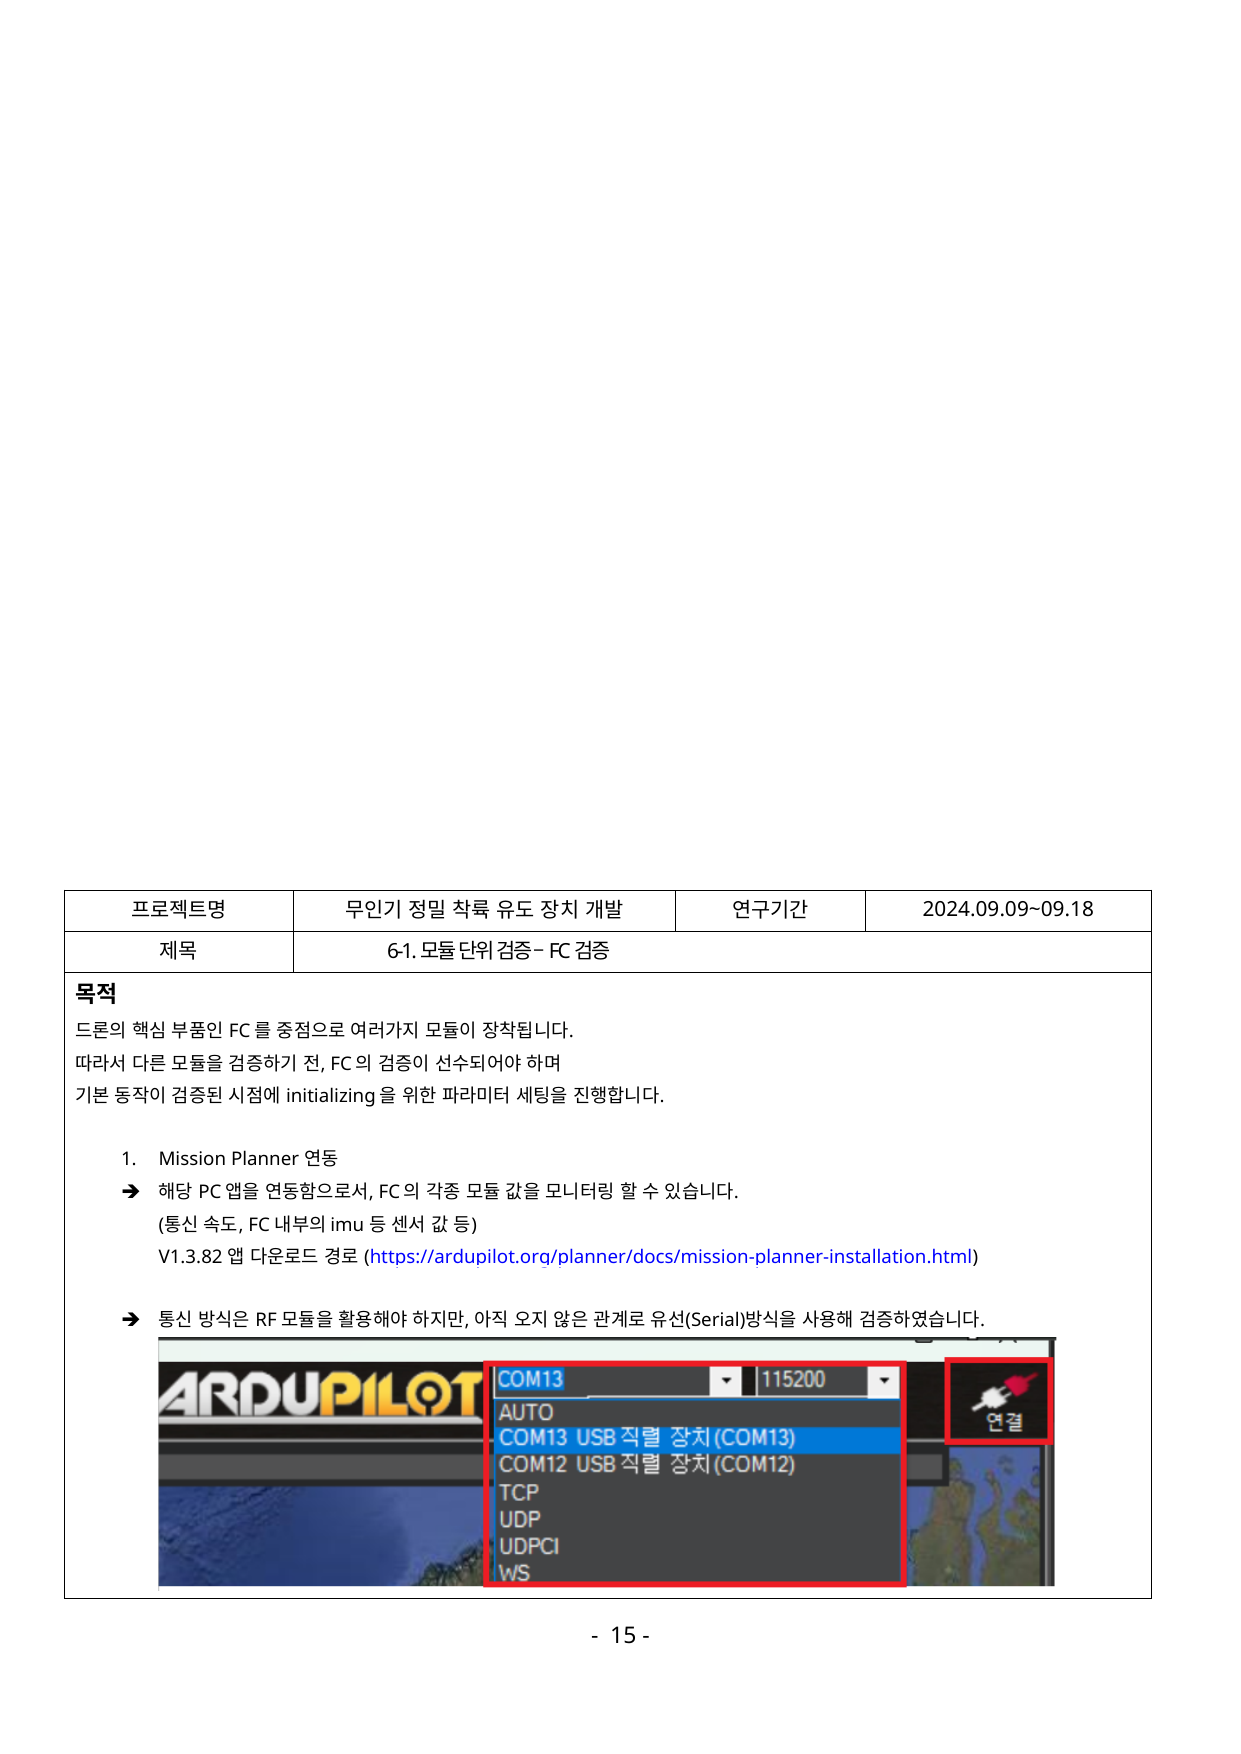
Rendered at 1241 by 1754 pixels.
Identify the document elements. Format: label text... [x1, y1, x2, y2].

picture [158, 1337, 1057, 1591]
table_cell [65, 973, 1151, 1598]
table_cell 6-1. 모듈 단위 검증 – FC 검증 [294, 932, 1151, 972]
table_header 2024.09.09~09.18 [866, 891, 1151, 931]
table_header 무인기 정밀 착륙 유도 장치 개발 [294, 891, 675, 931]
table_header 프로젝트명 [65, 891, 293, 931]
table_header 연구기간 [676, 891, 865, 931]
table_cell 제목 [65, 932, 293, 972]
